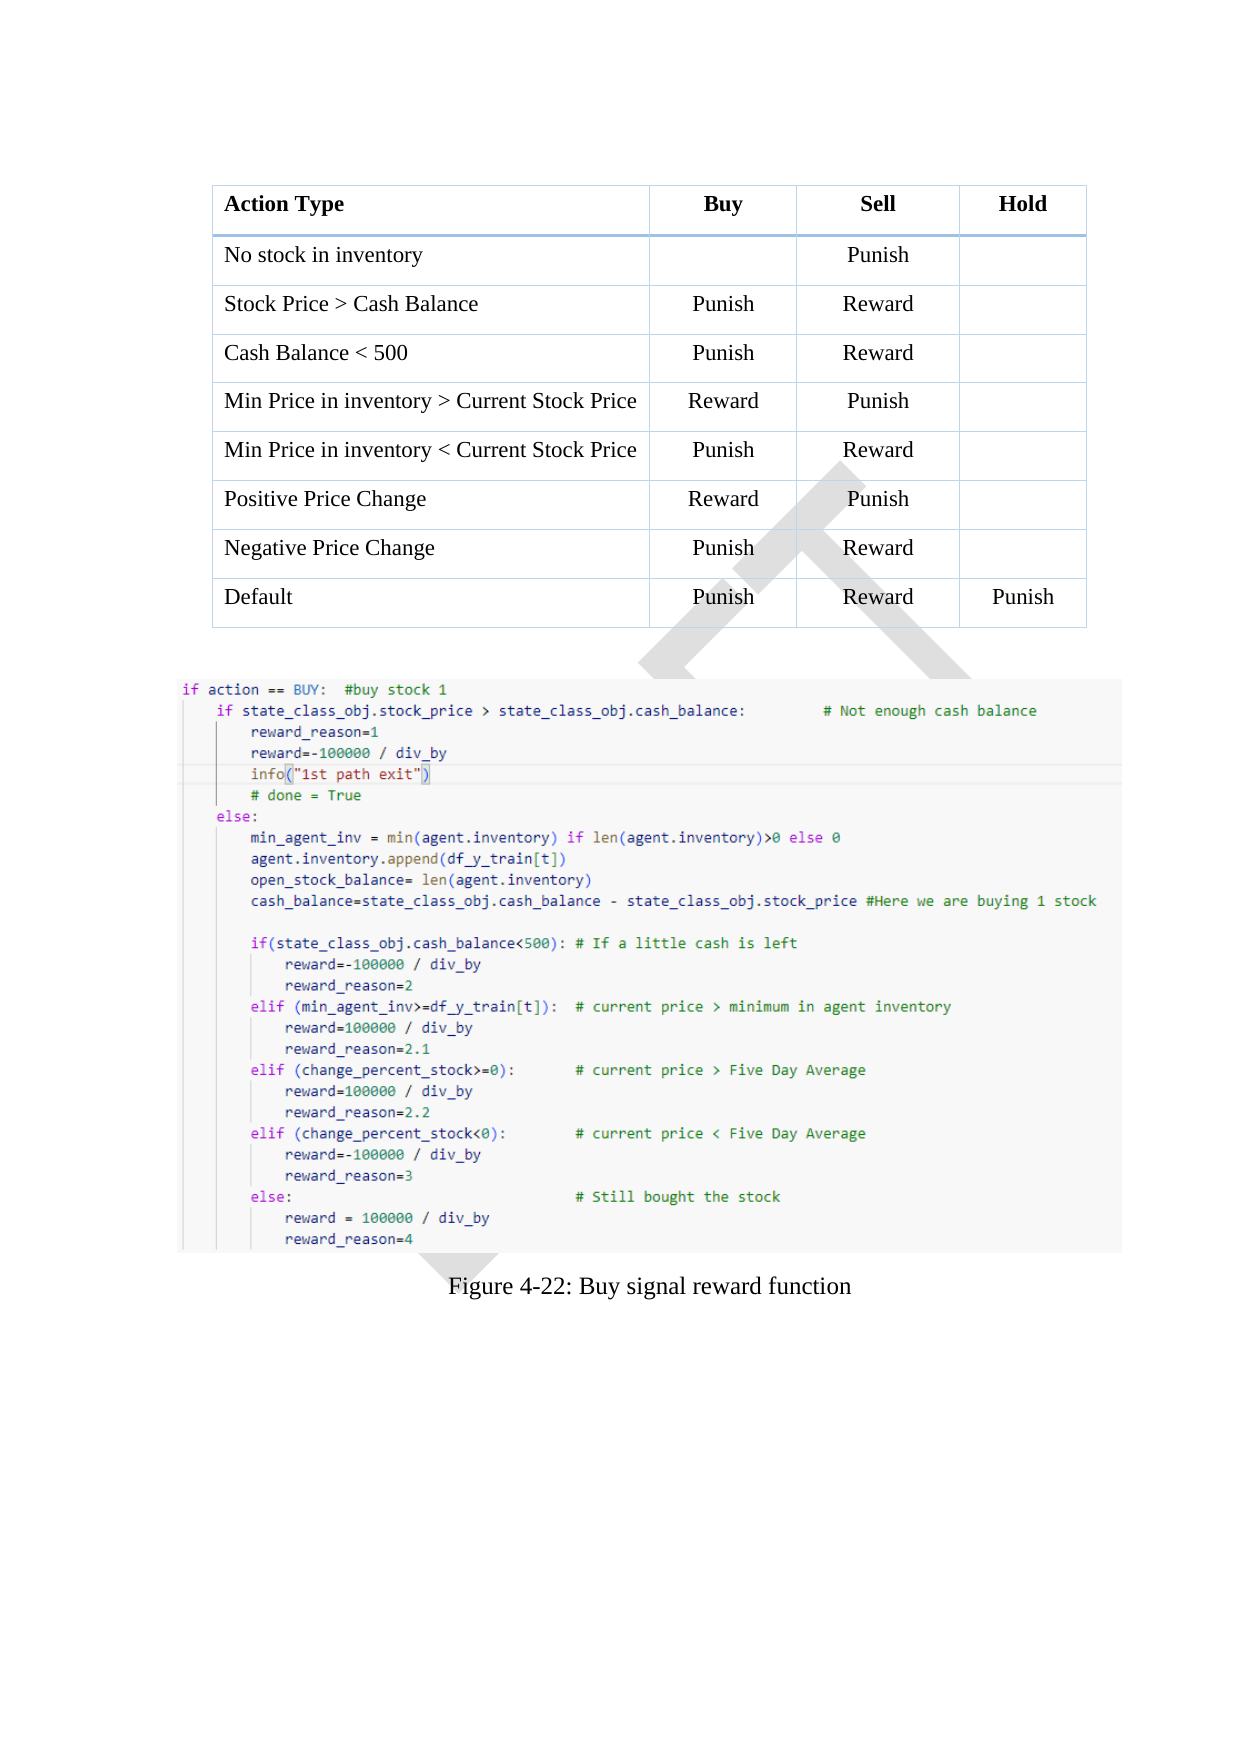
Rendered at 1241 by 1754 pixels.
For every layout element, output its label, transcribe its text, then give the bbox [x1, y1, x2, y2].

table_cell Default [213, 579, 649, 627]
table_cell Min Price in inventory > Current Stock Price [213, 383, 649, 431]
table_cell Punish [650, 530, 796, 578]
table_cell No stock in inventory [213, 237, 649, 284]
table_cell [650, 237, 796, 284]
table_cell Negative Price Change [213, 530, 649, 578]
table_header Action Type [213, 186, 649, 234]
table_cell [960, 530, 1086, 578]
table_cell Min Price in inventory < Current Stock Price [213, 432, 649, 480]
table_header Buy [650, 186, 796, 234]
table_cell [960, 481, 1086, 529]
table_cell Positive Price Change [213, 481, 649, 529]
table_header Sell [797, 186, 959, 234]
table_cell Punish [650, 286, 796, 333]
table_cell Reward [797, 432, 959, 480]
table_cell [960, 286, 1086, 333]
table_cell Reward [797, 286, 959, 333]
table_cell Punish [650, 432, 796, 480]
table_cell [960, 383, 1086, 431]
table_cell Reward [797, 579, 959, 627]
table_header Hold [960, 186, 1086, 234]
table_cell Punish [960, 579, 1086, 627]
table_cell Punish [650, 579, 796, 627]
table_cell Reward [797, 530, 959, 578]
table_cell Punish [650, 335, 796, 382]
table_cell Reward [797, 335, 959, 382]
table_cell Cash Balance < 500 [213, 335, 649, 382]
table_cell Reward [650, 383, 796, 431]
picture [177, 679, 1123, 1253]
table_cell Stock Price > Cash Balance [213, 286, 649, 333]
table_cell [960, 432, 1086, 480]
table_cell [960, 335, 1086, 382]
table_cell [960, 237, 1086, 284]
table_cell Reward [650, 481, 796, 529]
table_cell Punish [797, 481, 959, 529]
table_cell Punish [797, 383, 959, 431]
table_cell Punish [797, 237, 959, 284]
